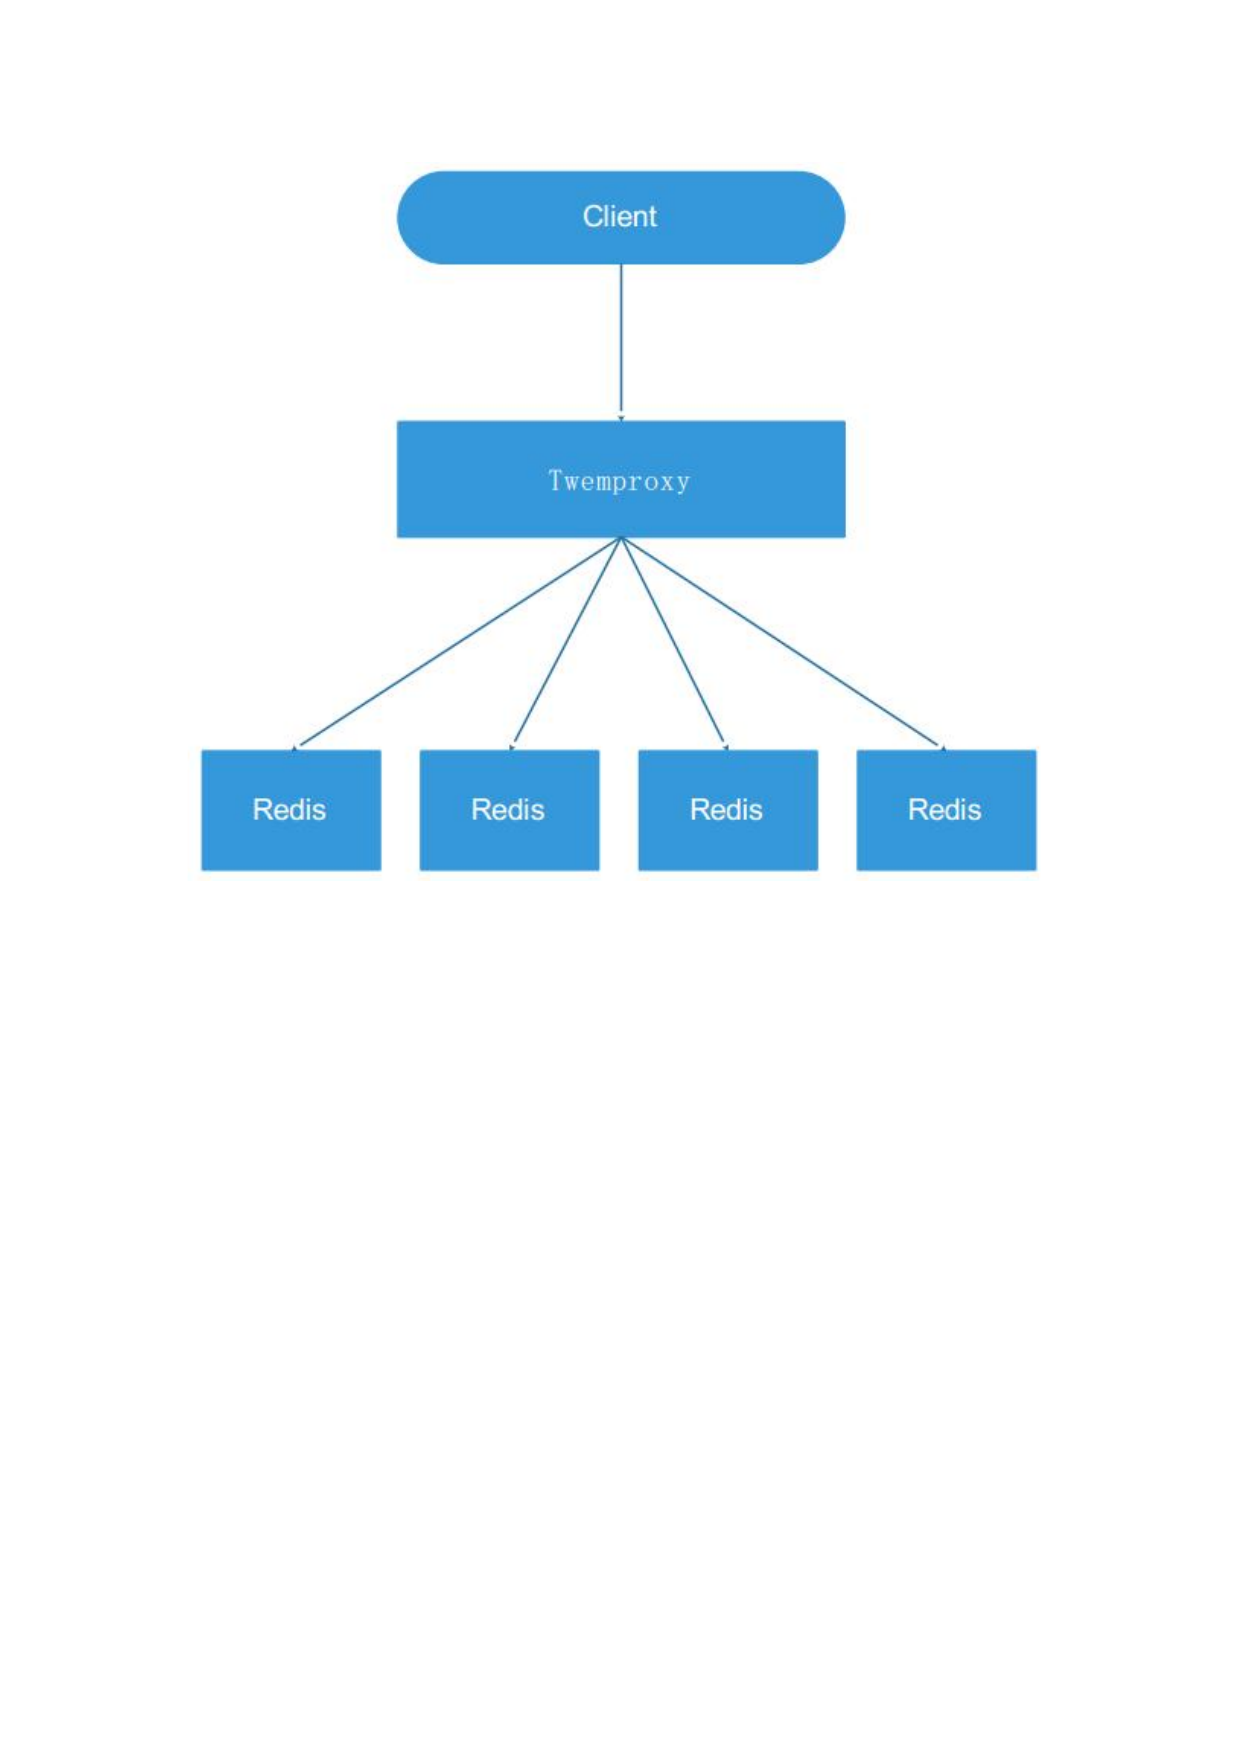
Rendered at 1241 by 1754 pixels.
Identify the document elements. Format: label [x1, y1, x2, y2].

picture [187, 162, 1053, 881]
